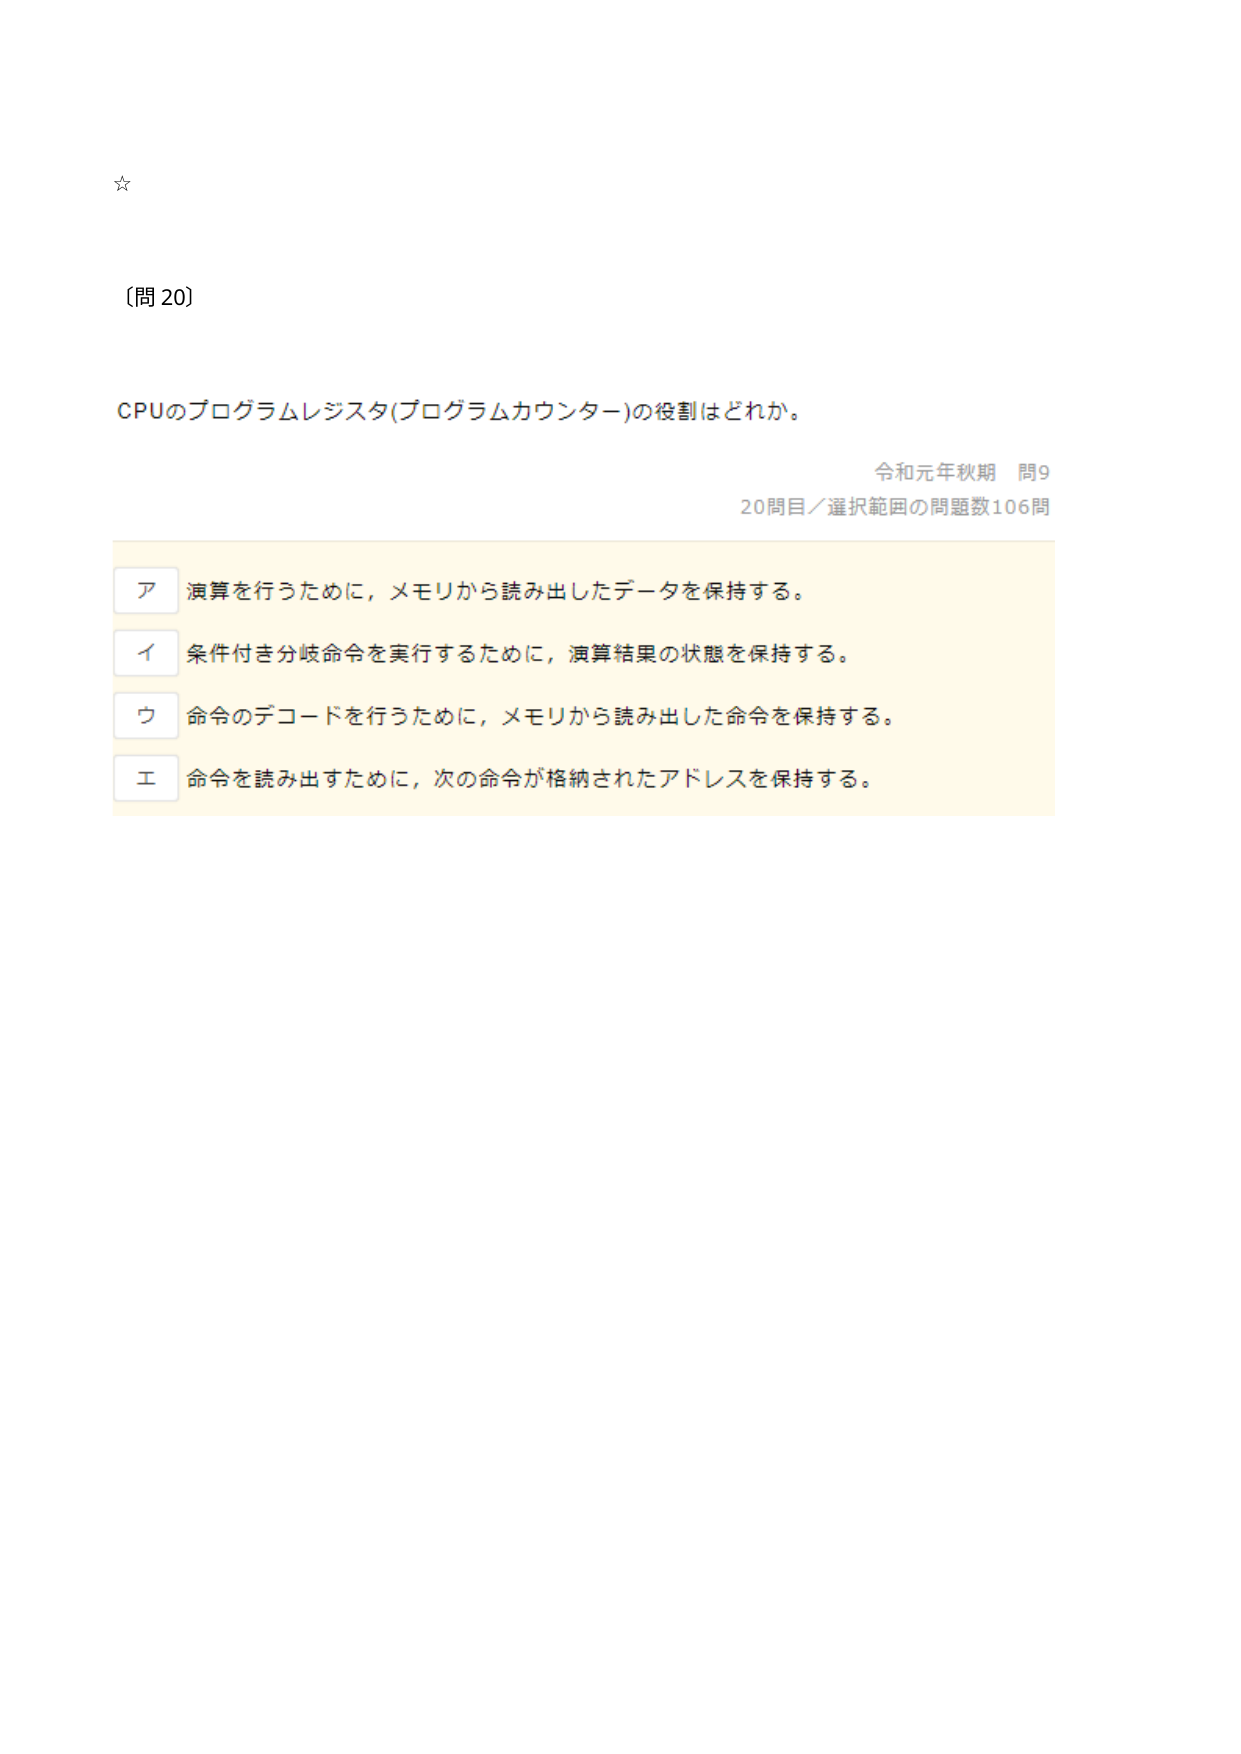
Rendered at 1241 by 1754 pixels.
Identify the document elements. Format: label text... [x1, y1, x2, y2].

picture [112, 389, 1055, 816]
text 〔問20〕 [112, 277, 1128, 314]
text ☆ [112, 164, 1128, 202]
